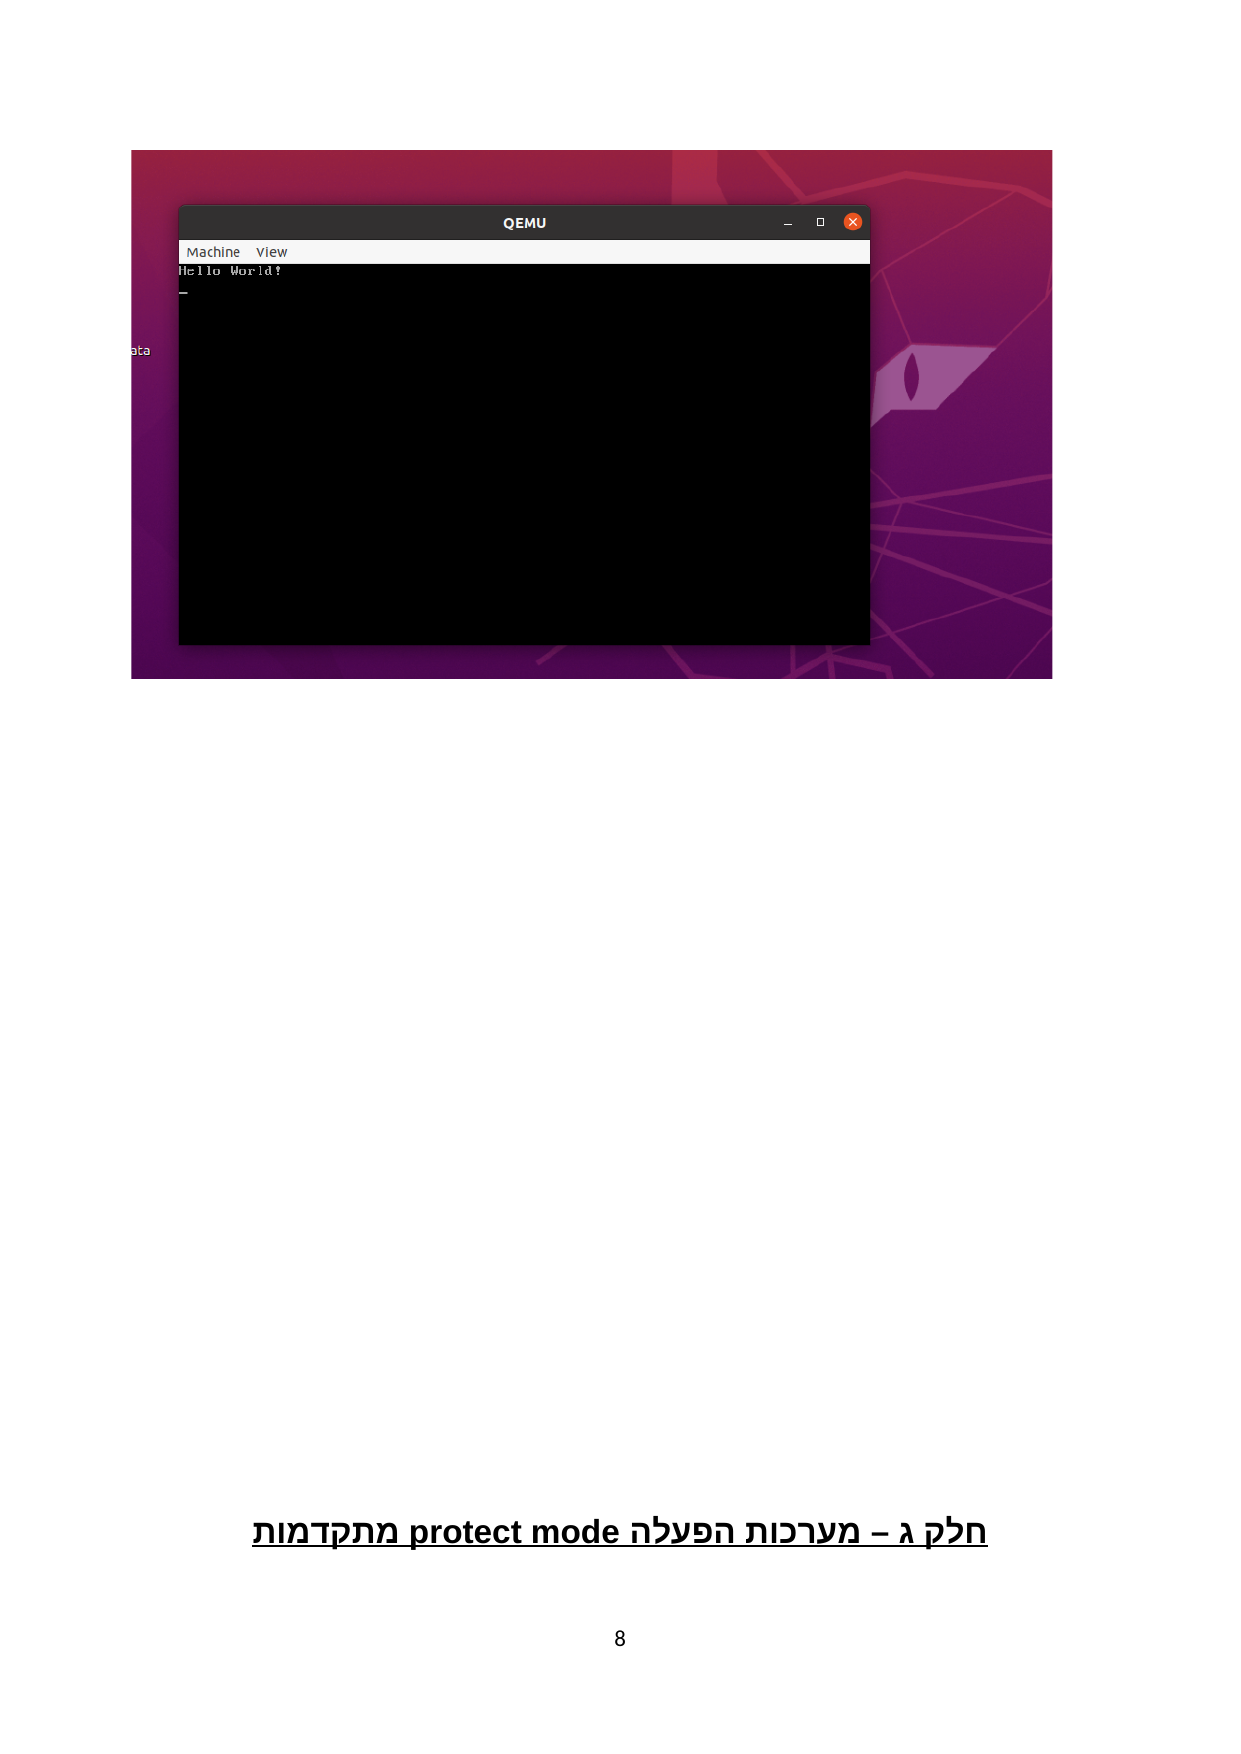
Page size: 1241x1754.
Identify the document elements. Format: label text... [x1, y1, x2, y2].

text חלק ג – מערכות הפעלה protect mode מתקדמות [187, 1512, 1053, 1550]
picture [131, 150, 1053, 679]
